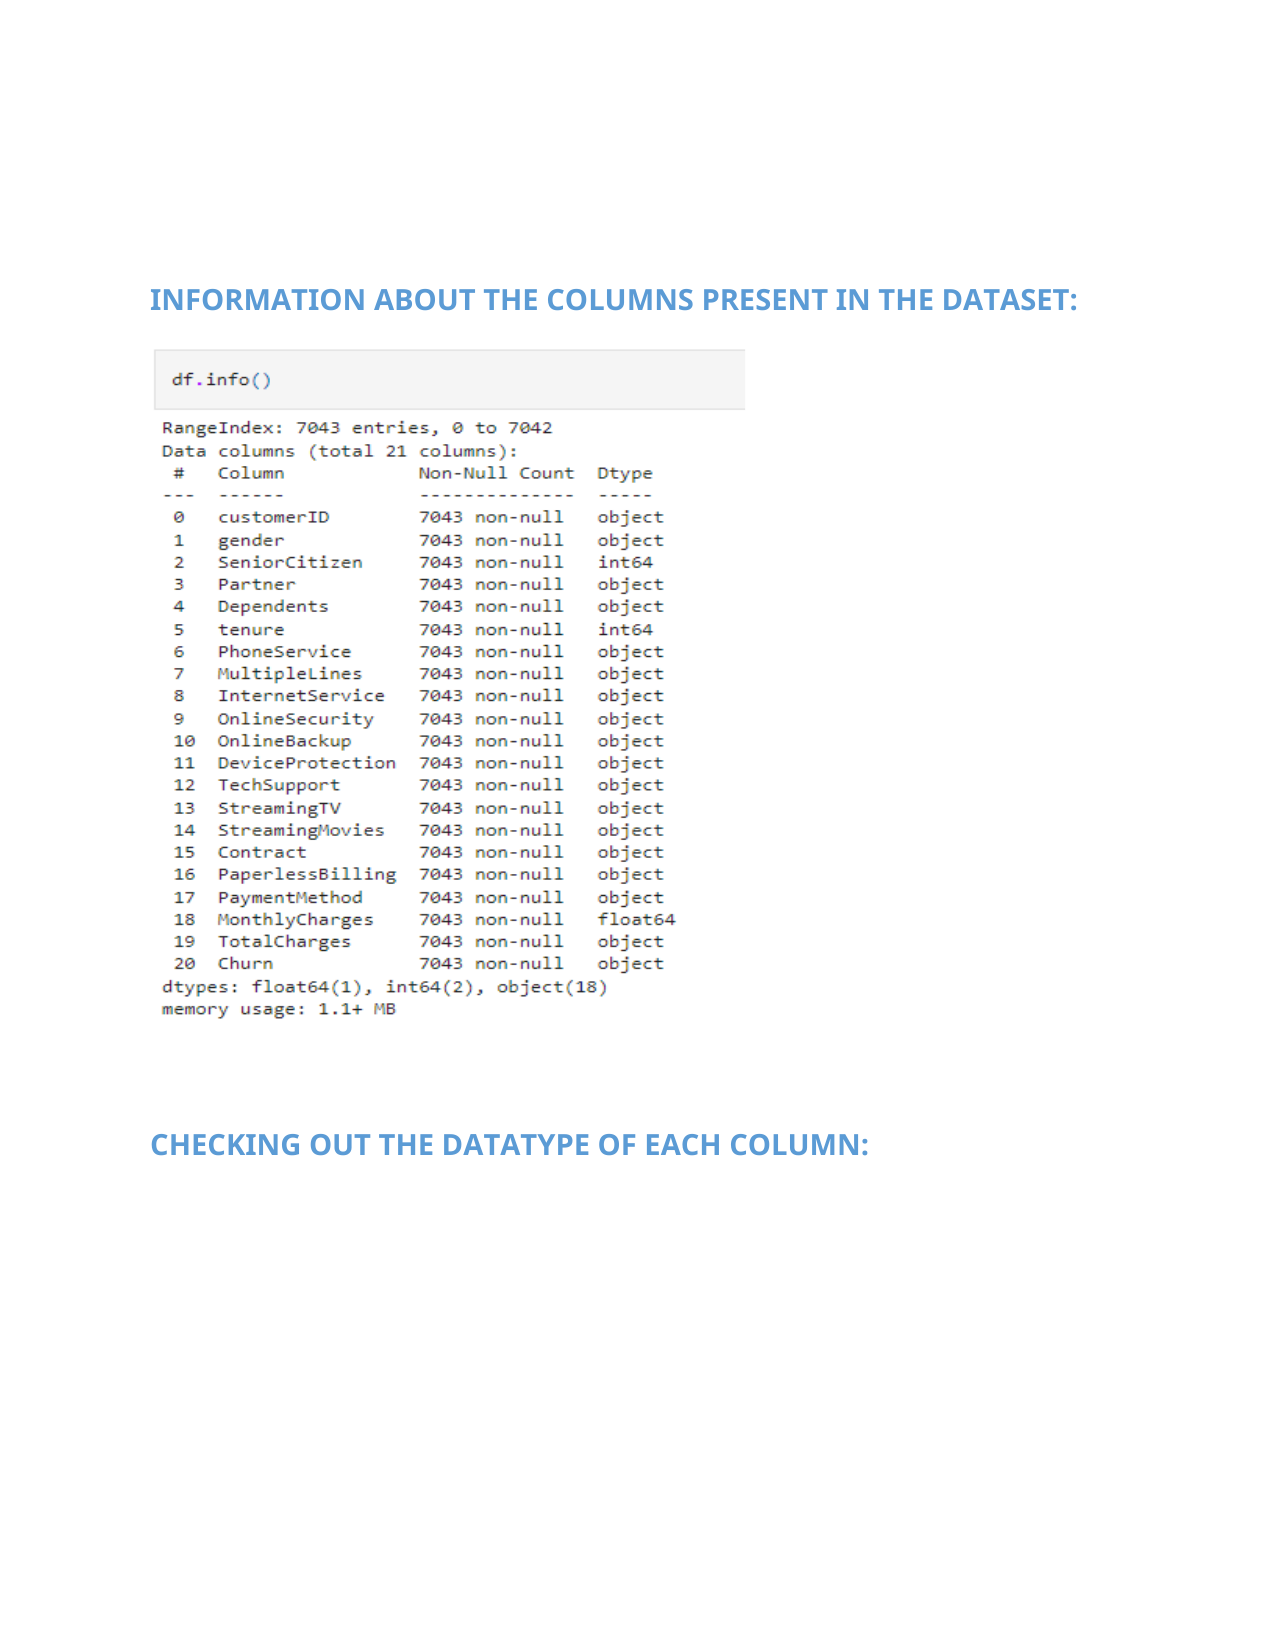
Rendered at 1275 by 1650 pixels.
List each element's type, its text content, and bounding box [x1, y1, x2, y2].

text CHECKING OUT THE DATATYPE OF EACH COLUMN: [150, 1124, 1125, 1164]
text INFORMATION ABOUT THE COLUMNS PRESENT IN THE DATASET: [150, 279, 1125, 319]
